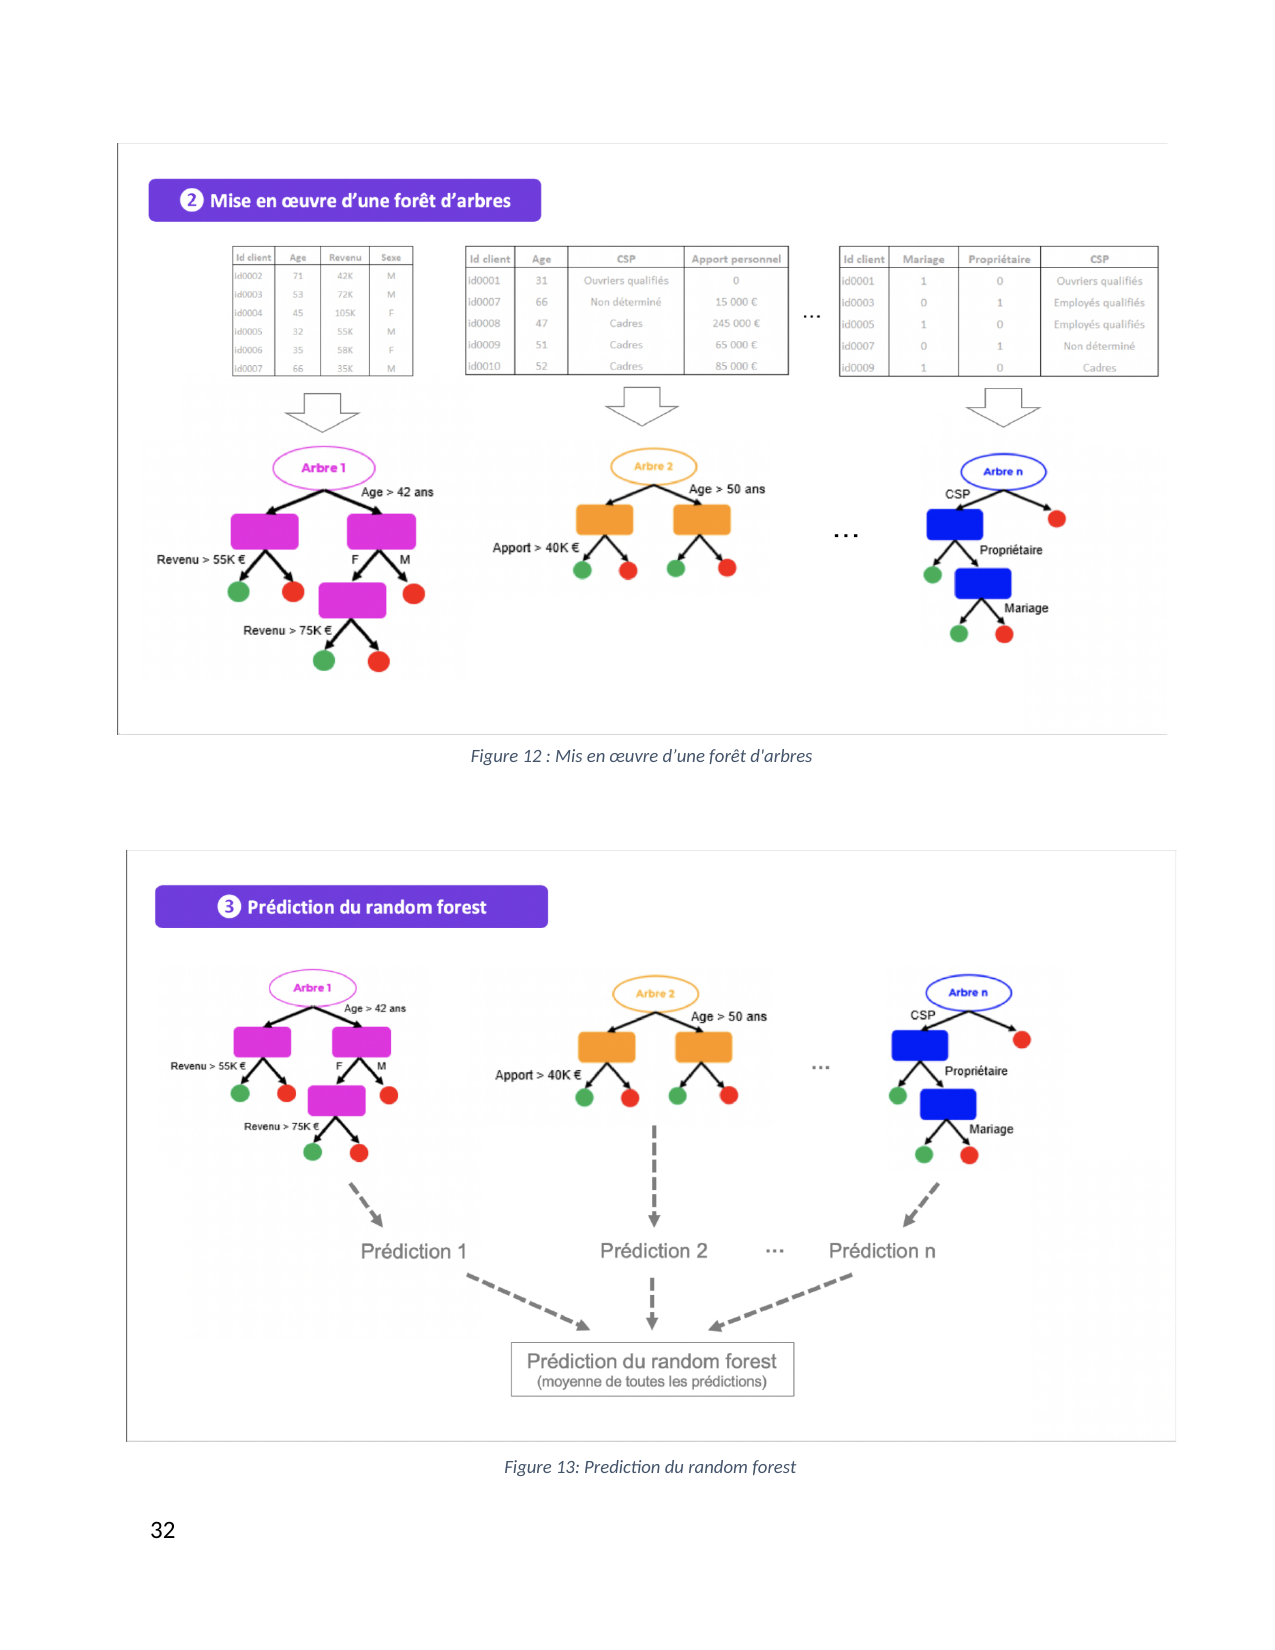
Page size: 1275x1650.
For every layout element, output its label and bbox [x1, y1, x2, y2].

picture [117, 143, 1168, 735]
picture [126, 850, 1177, 1442]
